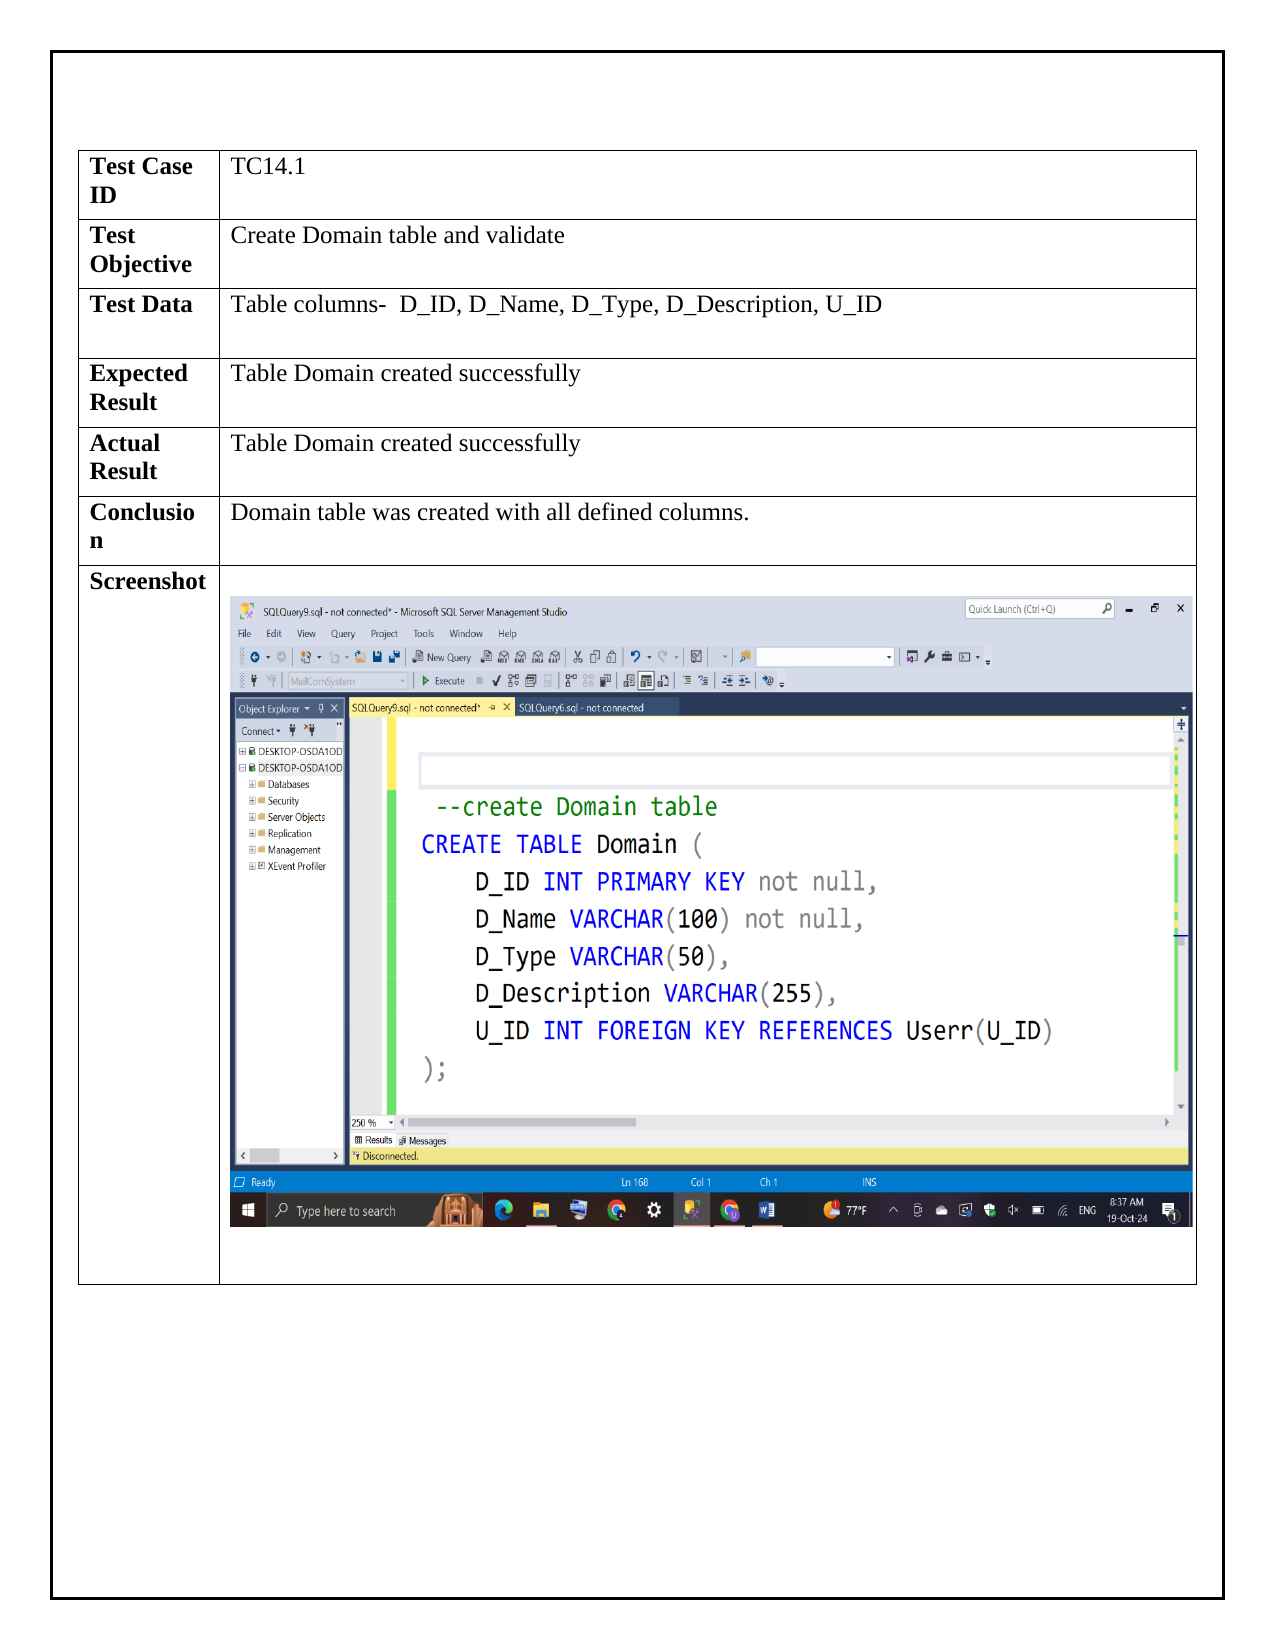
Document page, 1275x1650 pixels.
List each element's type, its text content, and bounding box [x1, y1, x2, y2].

table_cell Table columns- D_ID, D_Name, D_Type, D_Description, U_ID [220, 289, 1196, 357]
table_cell Conclusion [79, 497, 219, 565]
table_cell [220, 566, 1196, 1284]
table_cell Test Objective [79, 220, 219, 288]
table_cell Table Domain created successfully [220, 359, 1196, 427]
table_cell Create Domain table and validate [220, 220, 1196, 288]
table_cell Test Data [79, 289, 219, 357]
picture [230, 596, 1193, 1227]
table_header TC14.1 [220, 151, 1196, 219]
table_cell Expected Result [79, 359, 219, 427]
table_cell Domain table was created with all defined columns. [220, 497, 1196, 565]
table_cell Table Domain created successfully [220, 428, 1196, 496]
table_cell Actual Result [79, 428, 219, 496]
table_cell Screenshot [79, 566, 219, 1284]
table_header Test Case ID [79, 151, 219, 219]
